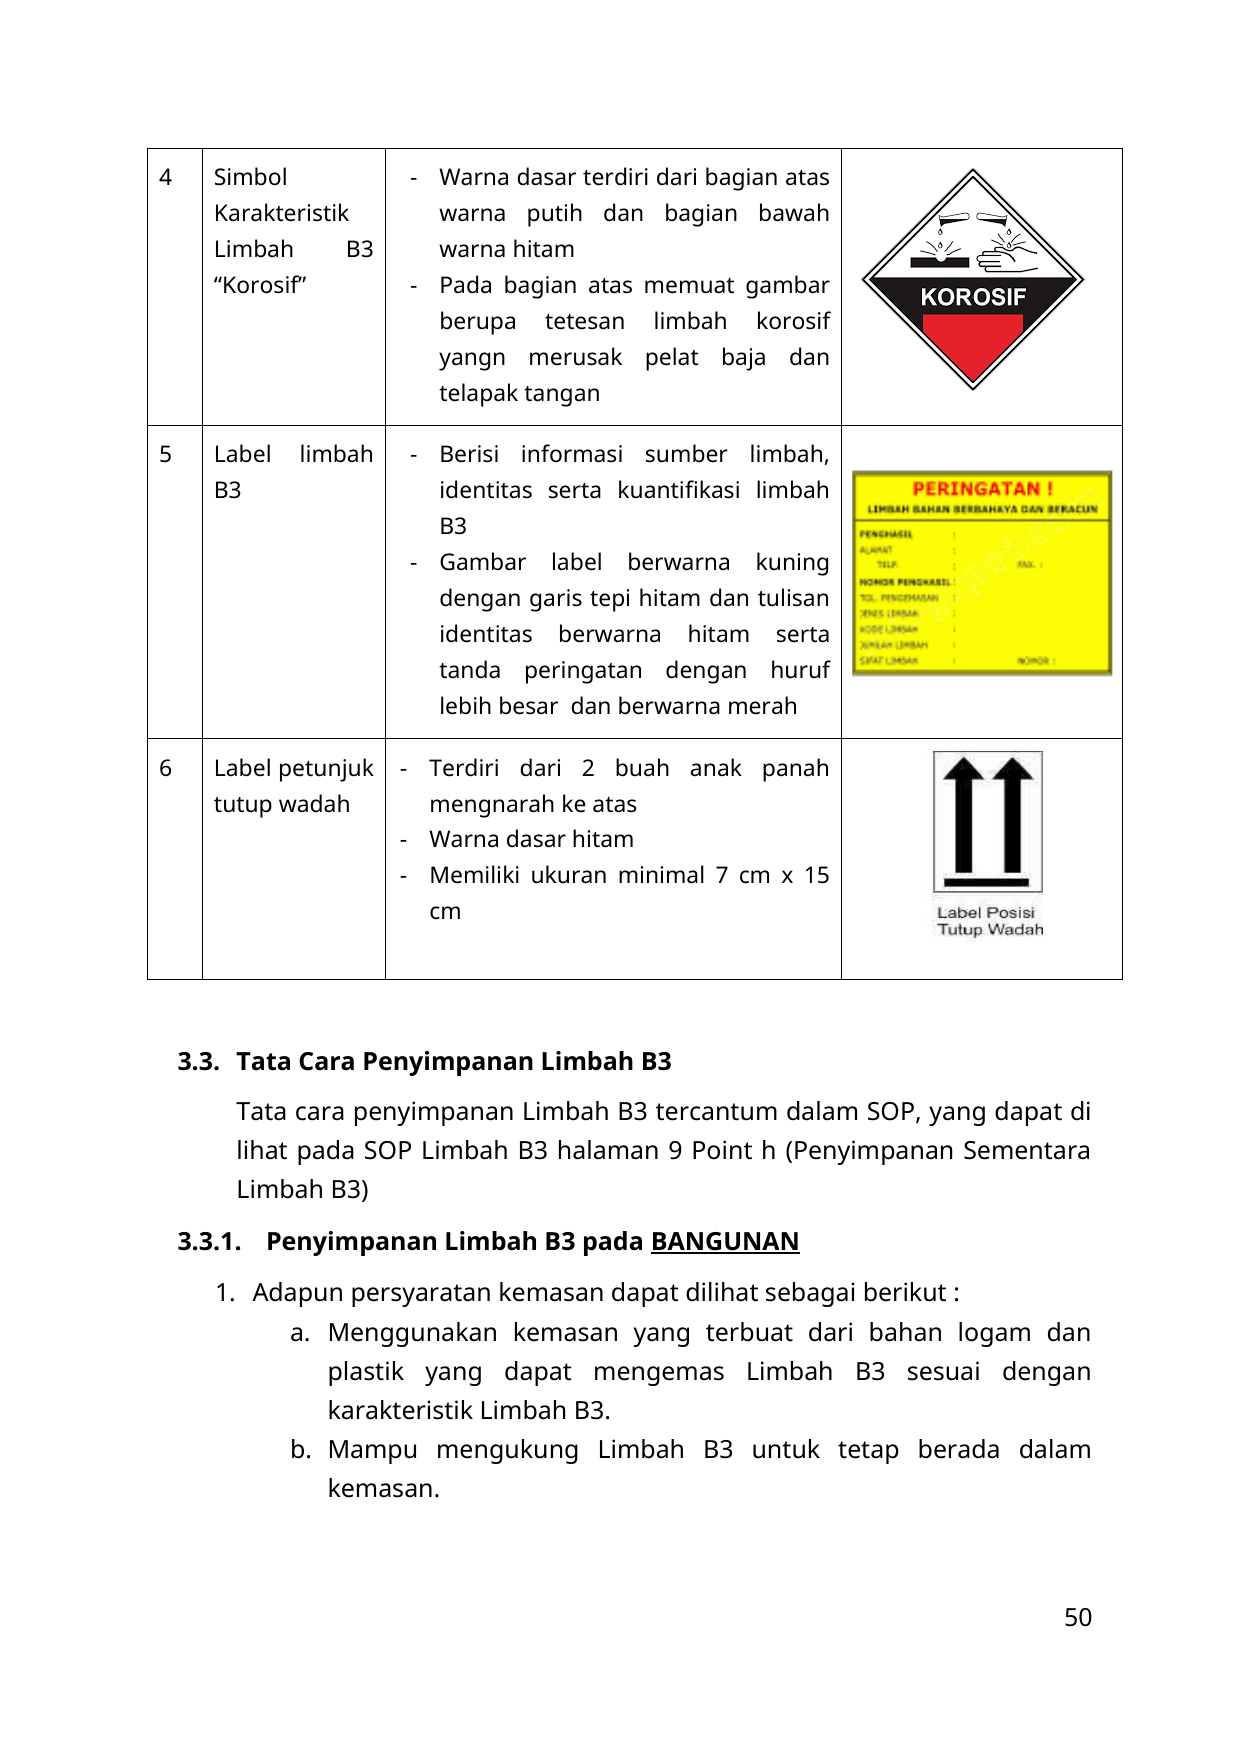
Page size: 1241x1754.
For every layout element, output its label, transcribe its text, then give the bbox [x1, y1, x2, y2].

list Mampu mengukung Limbah B3 untuk tetap berada dalam kemasan. [290, 1432, 1092, 1505]
table_cell [842, 426, 1122, 738]
picture [921, 751, 1044, 944]
table_cell [842, 739, 1122, 979]
table_cell Simbol Karakteristik Limbah B3 “Korosif” [203, 149, 385, 425]
table_cell 6 [148, 739, 202, 979]
table_cell 4 [148, 149, 202, 425]
table_cell Berisi informasi sumber limbah, identitas serta kuantifikasi limbah B3 Gambar label berwarna kuning dengan garis tepi hitam dan tulisan identitas berwarna hitam serta tanda peringatan dengan huruf lebih besar dan berwarna merah [386, 426, 841, 738]
list Adapun persyaratan kemasan dapat dilihat sebagai berikut : [215, 1275, 1092, 1309]
subtitle Tata Cara Penyimpanan Limbah B3 [177, 1044, 1092, 1078]
table_cell Warna dasar terdiri dari bagian atas warna putih dan bagian bawah warna hitam Pada bagian atas memuat gambar berupa tetesan limbah korosif yangn merusak pelat baja dan telapak tangan [386, 149, 841, 425]
table_cell 5 [148, 426, 202, 738]
list Menggunakan kemasan yang terbuat dari bahan logam dan plastik yang dapat mengemas Limbah B3 sesuai dengan karakteristik Limbah B3. [290, 1314, 1092, 1427]
table_cell Label petunjuk tutup wadah [203, 739, 385, 979]
picture [852, 438, 1113, 710]
table_cell Label limbah B3 [203, 426, 385, 738]
table_cell Terdiri dari 2 buah anak panah mengnarah ke atas Warna dasar hitam Memiliki ukuran minimal 7 cm x 15 cm [386, 739, 841, 979]
table_cell [842, 149, 1122, 425]
text Tata cara penyimpanan Limbah B3 tercantum dalam SOP, yang dapat di lihat pada SOP Limbah B3 halaman 9 Point h (Penyimpanan Sementara Limbah B3) [236, 1093, 1092, 1206]
subtitle Penyimpanan Limbah B3 pada BANGUNAN [177, 1223, 1092, 1257]
picture [860, 168, 1087, 391]
